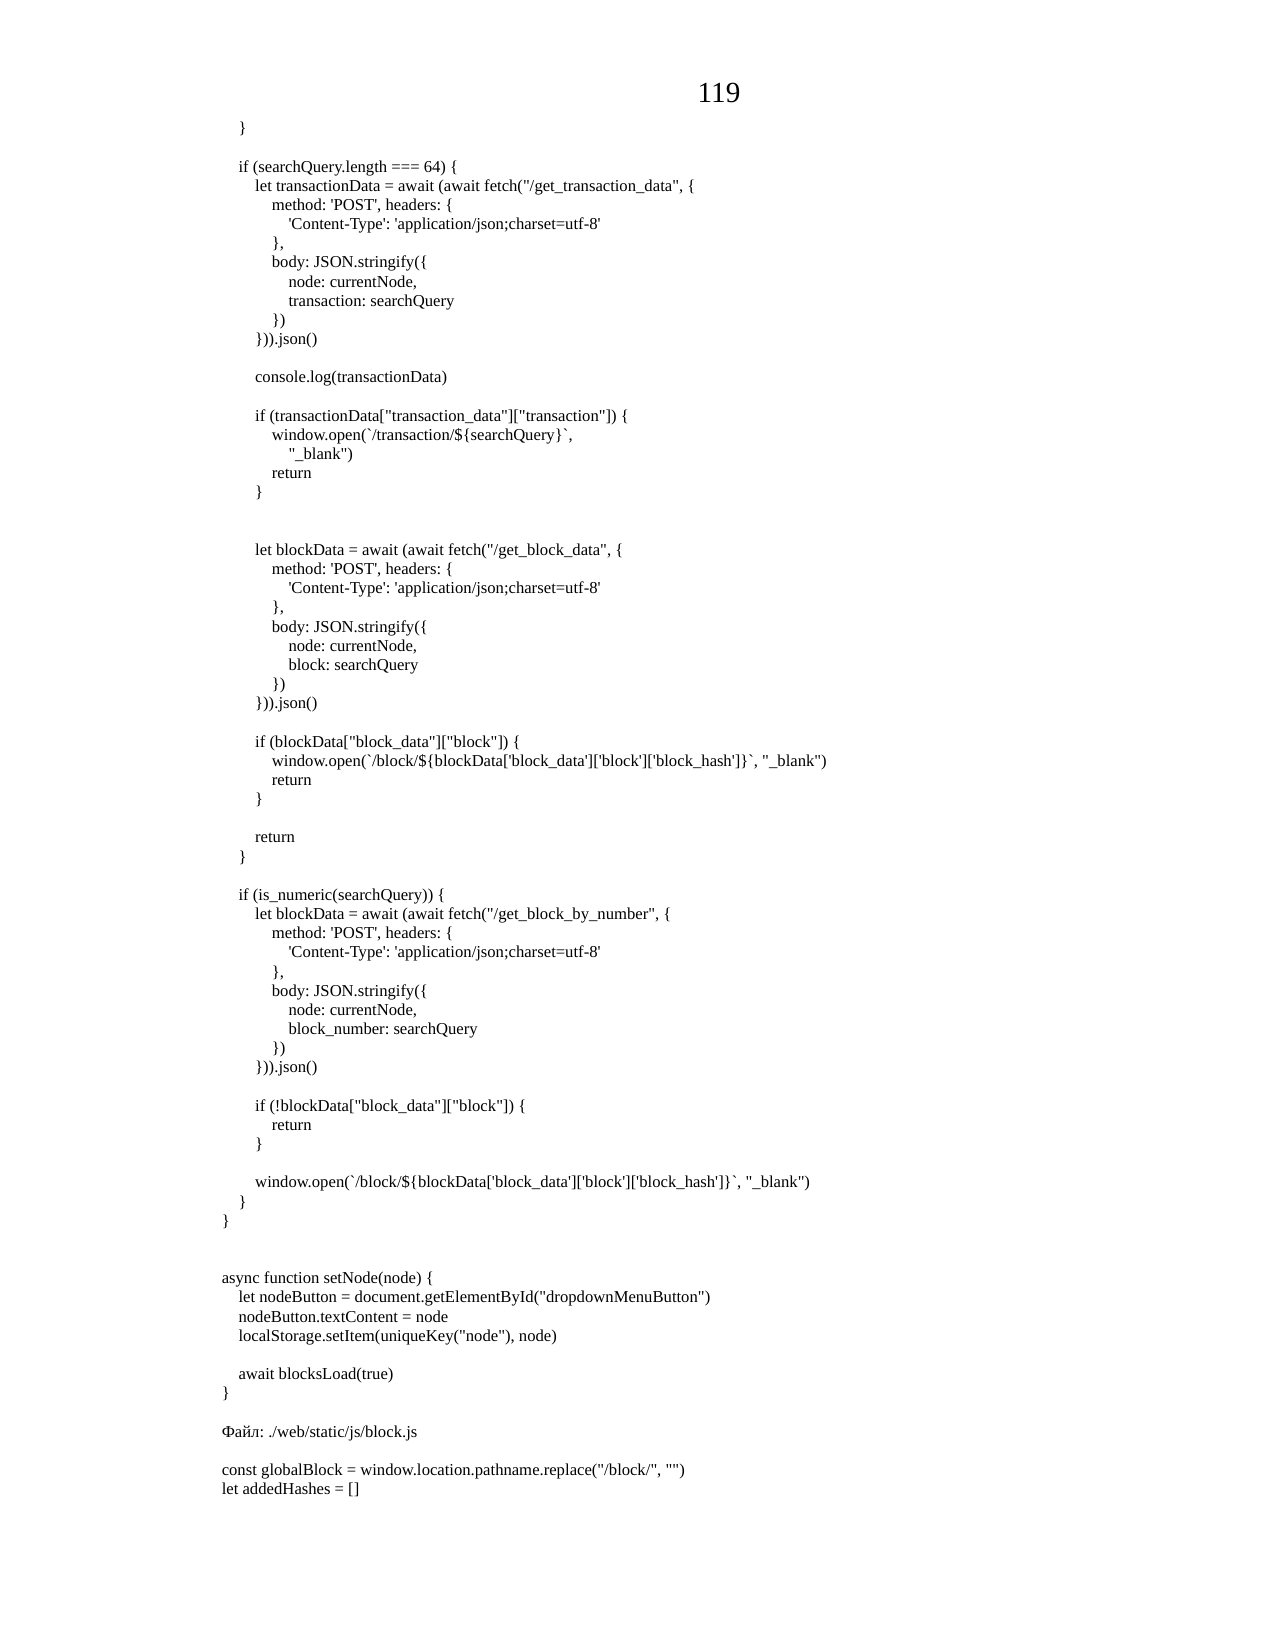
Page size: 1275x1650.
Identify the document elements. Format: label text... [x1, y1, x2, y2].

list } [103, 482, 1216, 501]
list block_number: searchQuery [103, 1019, 1216, 1038]
list } [103, 1191, 1216, 1211]
list window.open(`/transaction/${searchQuery}`, [103, 425, 1216, 444]
list if (!blockData["block_data"]["block"]) { [103, 1096, 1216, 1115]
list })).json() [103, 329, 1216, 348]
list let blockData = await (await fetch("/get_block_data", { [103, 540, 1216, 559]
list 'Content-Type': 'application/json;charset=utf-8' [103, 578, 1216, 597]
list method: 'POST', headers: { [103, 195, 1216, 214]
list console.log(transactionData) [103, 367, 1216, 386]
list method: 'POST', headers: { [103, 923, 1216, 942]
list node: currentNode, [103, 271, 1216, 291]
list Файл: ./web/static/js/block.js [103, 1421, 1216, 1441]
list }, [103, 961, 1216, 981]
list return [103, 827, 1216, 846]
list }) [103, 674, 1216, 693]
list if (blockData["block_data"]["block"]) { [103, 731, 1216, 751]
list await blocksLoad(true) [103, 1364, 1216, 1383]
list body: JSON.stringify({ [103, 616, 1216, 636]
list } [103, 1134, 1216, 1153]
list method: 'POST', headers: { [103, 559, 1216, 578]
list let blockData = await (await fetch("/get_block_by_number", { [103, 904, 1216, 923]
list if (searchQuery.length === 64) { [103, 156, 1216, 176]
list return [103, 770, 1216, 789]
list node: currentNode, [103, 636, 1216, 655]
list return [103, 1115, 1216, 1134]
list "_blank") [103, 444, 1216, 463]
list } [103, 789, 1216, 808]
list } [103, 118, 1216, 137]
list if (is_numeric(searchQuery)) { [103, 885, 1216, 904]
list if (transactionData["transaction_data"]["transaction"]) { [103, 406, 1216, 425]
list nodeButton.textContent = node [103, 1306, 1216, 1326]
list return [103, 463, 1216, 482]
list } [103, 846, 1216, 866]
list block: searchQuery [103, 655, 1216, 674]
list }, [103, 233, 1216, 252]
list node: currentNode, [103, 1000, 1216, 1019]
list } [103, 1211, 1216, 1230]
list window.open(`/block/${blockData['block_data']['block']['block_hash']}`, "_blank") [103, 751, 1216, 770]
list 'Content-Type': 'application/json;charset=utf-8' [103, 942, 1216, 961]
list 'Content-Type': 'application/json;charset=utf-8' [103, 214, 1216, 233]
list }) [103, 1038, 1216, 1057]
list transaction: searchQuery [103, 291, 1216, 310]
list localStorage.setItem(uniqueKey("node"), node) [103, 1326, 1216, 1345]
list body: JSON.stringify({ [103, 981, 1216, 1000]
list const globalBlock = window.location.pathname.replace("/block/", "") [103, 1460, 1216, 1479]
list let addedHashes = [] [103, 1479, 1216, 1498]
list let transactionData = await (await fetch("/get_transaction_data", { [103, 176, 1216, 195]
list })).json() [103, 693, 1216, 712]
list async function setNode(node) { [103, 1268, 1216, 1287]
list window.open(`/block/${blockData['block_data']['block']['block_hash']}`, "_blank") [103, 1172, 1216, 1191]
list body: JSON.stringify({ [103, 252, 1216, 271]
list }) [103, 310, 1216, 329]
list let nodeButton = document.getElementById("dropdownMenuButton") [103, 1287, 1216, 1306]
list }, [103, 597, 1216, 616]
list } [103, 1383, 1216, 1402]
list })).json() [103, 1057, 1216, 1076]
